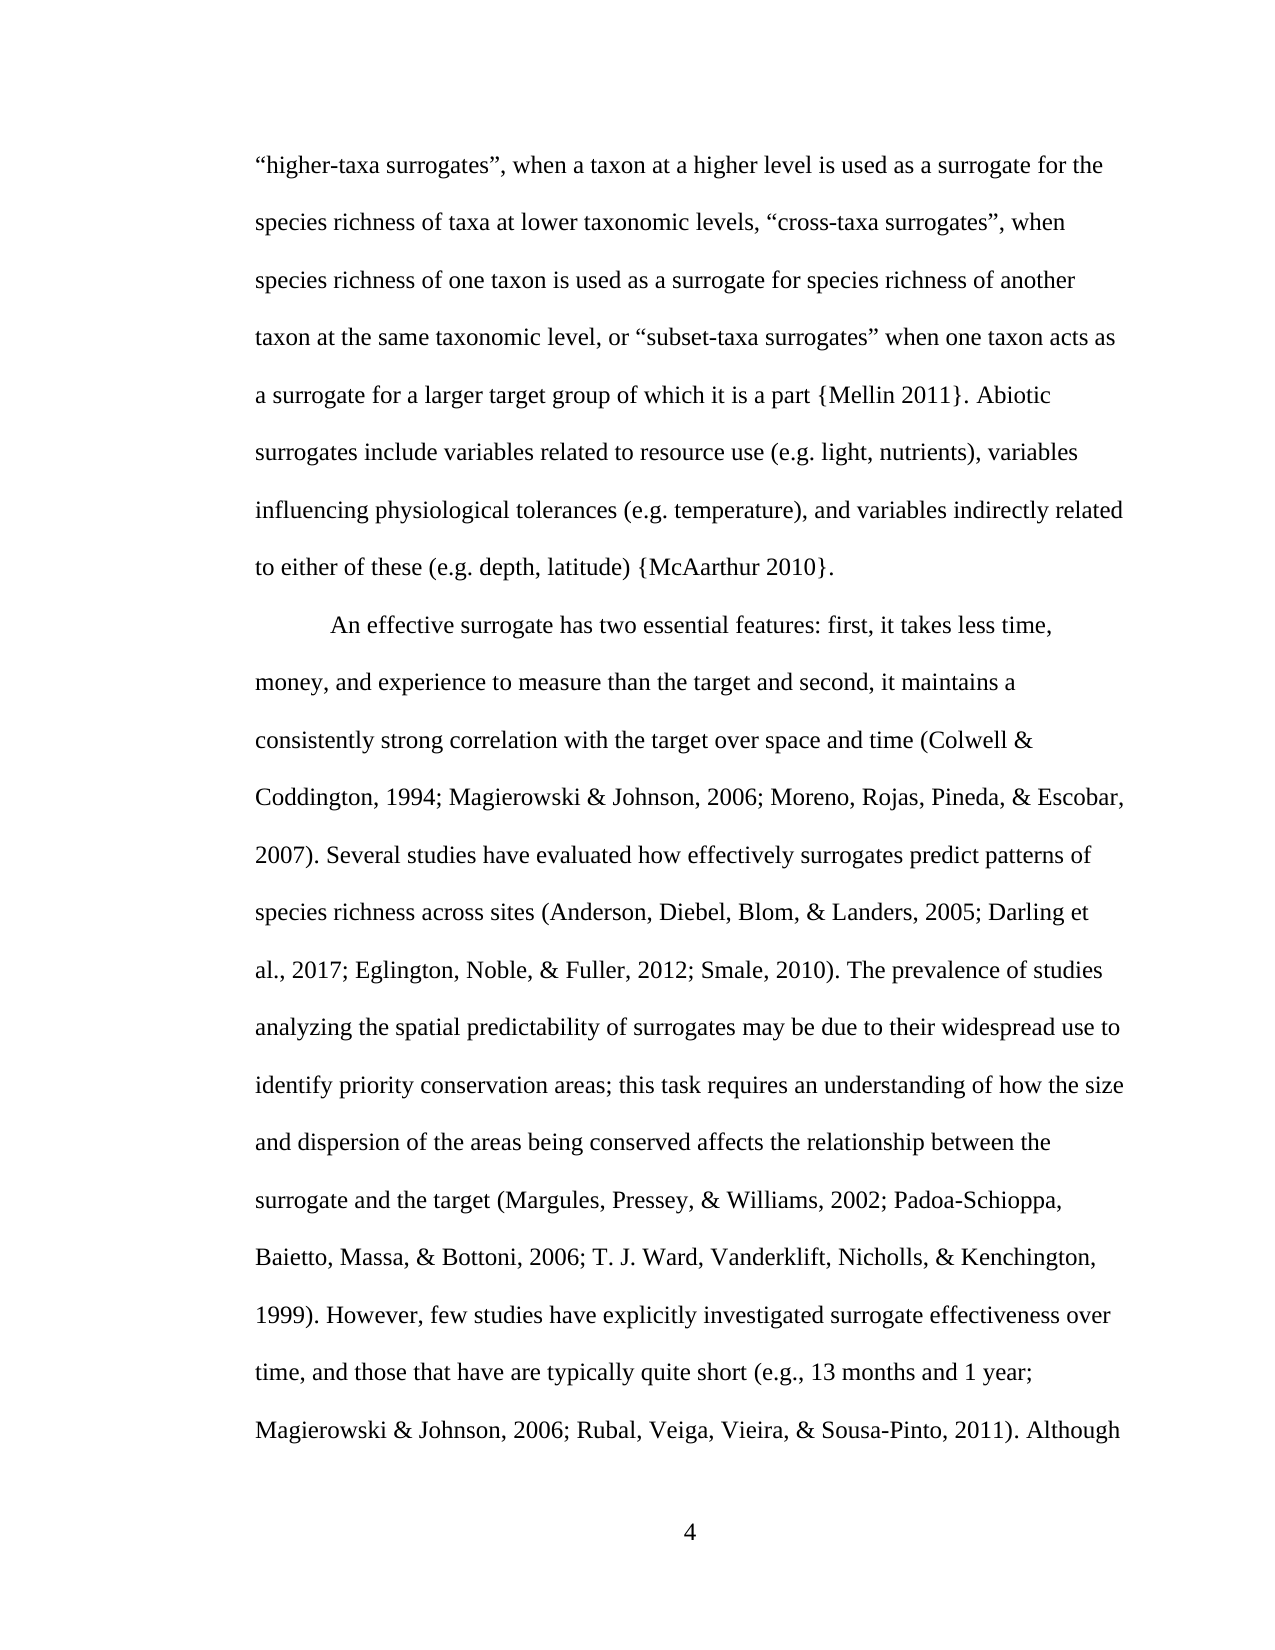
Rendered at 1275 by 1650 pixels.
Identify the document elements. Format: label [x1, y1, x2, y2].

text [255, 610, 1125, 1444]
text [255, 150, 1125, 581]
